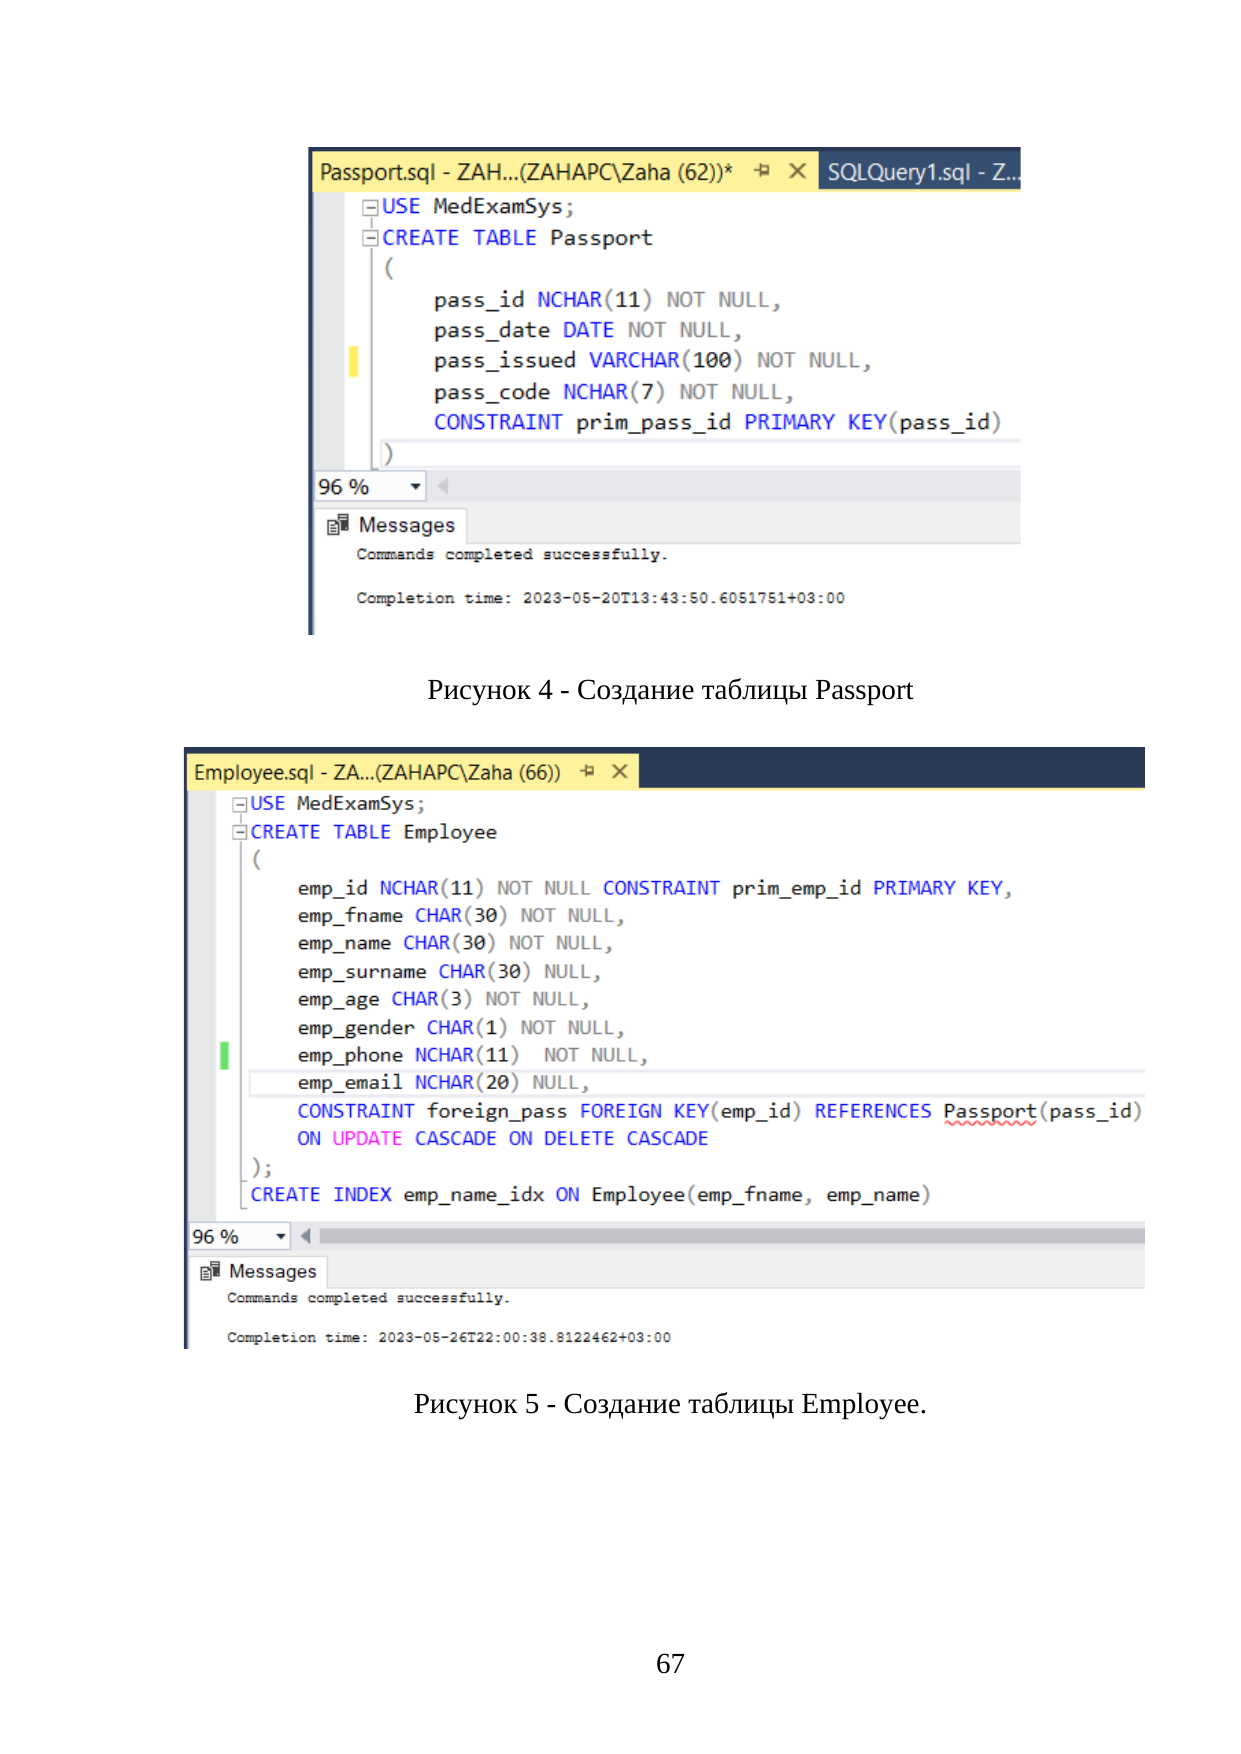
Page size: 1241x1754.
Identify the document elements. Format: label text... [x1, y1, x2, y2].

text Рисунок 4 - Создание таблицы Passport [177, 672, 1163, 705]
picture [308, 147, 1021, 635]
text Рисунок 5 - Создание таблицы Employee. [177, 1386, 1163, 1420]
picture [183, 747, 1145, 1349]
